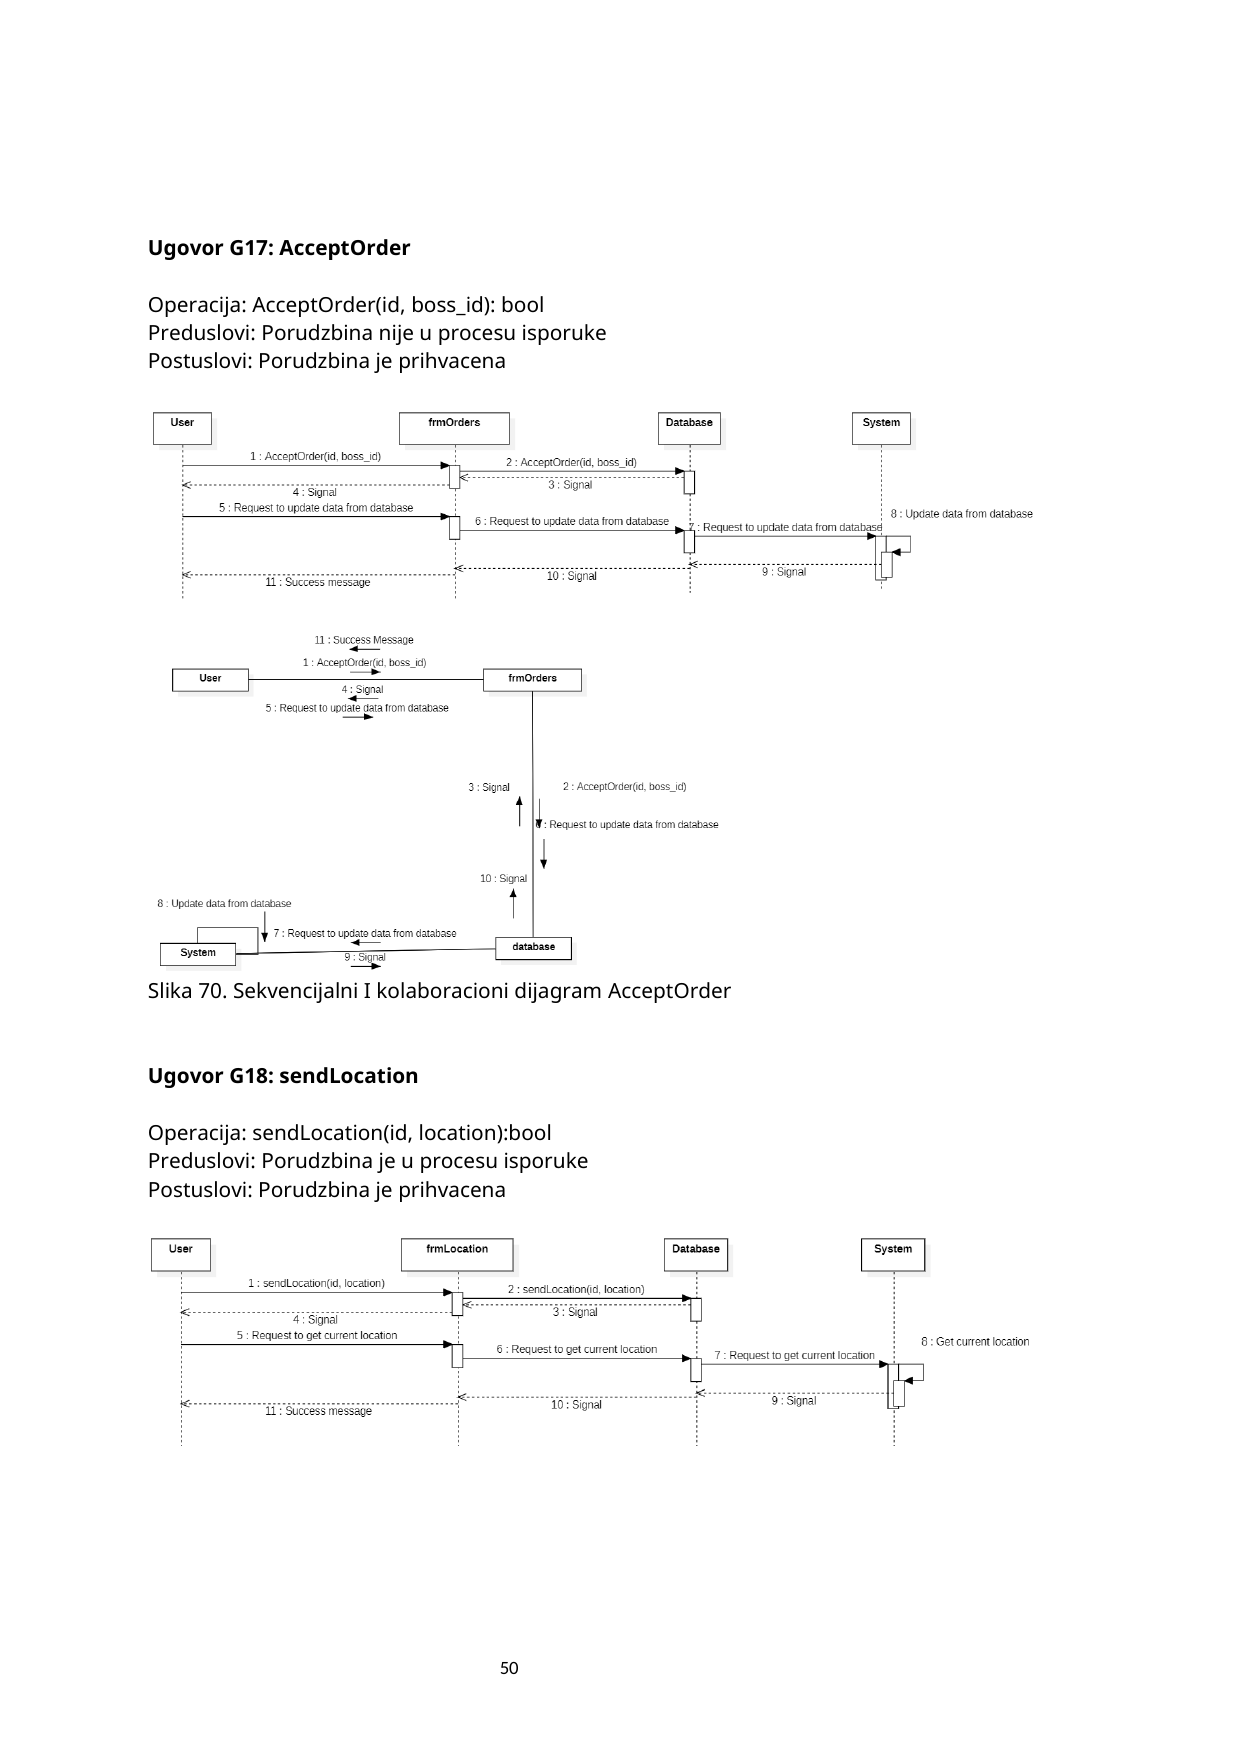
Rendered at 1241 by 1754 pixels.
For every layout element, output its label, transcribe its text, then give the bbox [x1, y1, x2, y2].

list Postuslovi: Porudzbina je prihvacena [148, 347, 1152, 375]
picture [147, 403, 1037, 603]
list Operacija: sendLocation(id, location):bool [148, 1118, 1152, 1147]
list Ugovor G17: AcceptOrder [148, 233, 1152, 261]
list Preduslovi: Porudzbina nije u procesu isporuke [148, 318, 1152, 347]
picture [147, 631, 724, 976]
list Operacija: AcceptOrder(id, boss_id): bool [148, 290, 1152, 318]
list Slika 70. Sekvencijalni I kolaboracioni dijagram AcceptOrder [148, 976, 1152, 1004]
picture [147, 1231, 1037, 1446]
list Preduslovi: Porudzbina je u procesu isporuke [148, 1147, 1152, 1175]
list Postuslovi: Porudzbina je prihvacena [148, 1175, 1152, 1203]
list Ugovor G18: sendLocation [148, 1061, 1152, 1090]
